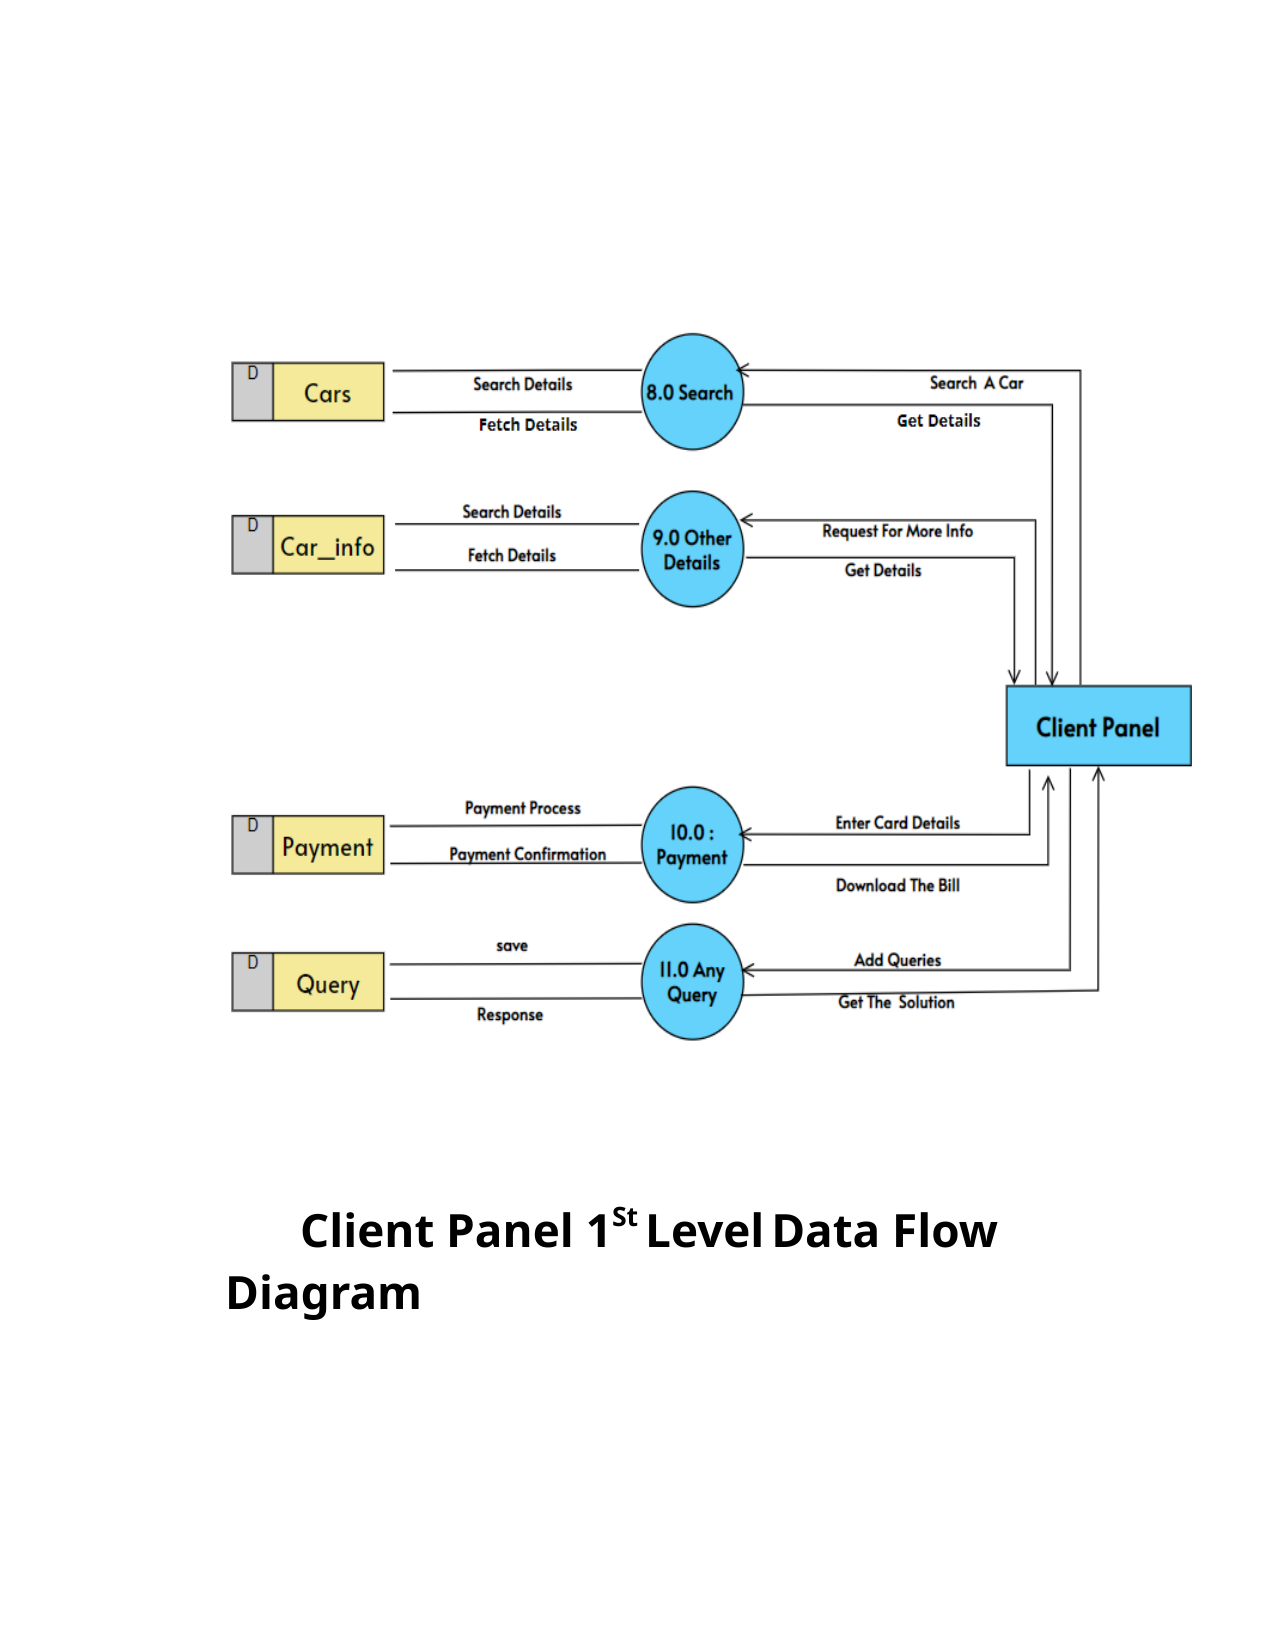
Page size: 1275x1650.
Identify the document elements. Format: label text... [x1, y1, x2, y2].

text Client Panel 1St Level Data Flow Diagram [225, 1198, 1125, 1323]
picture [114, 178, 1247, 1125]
